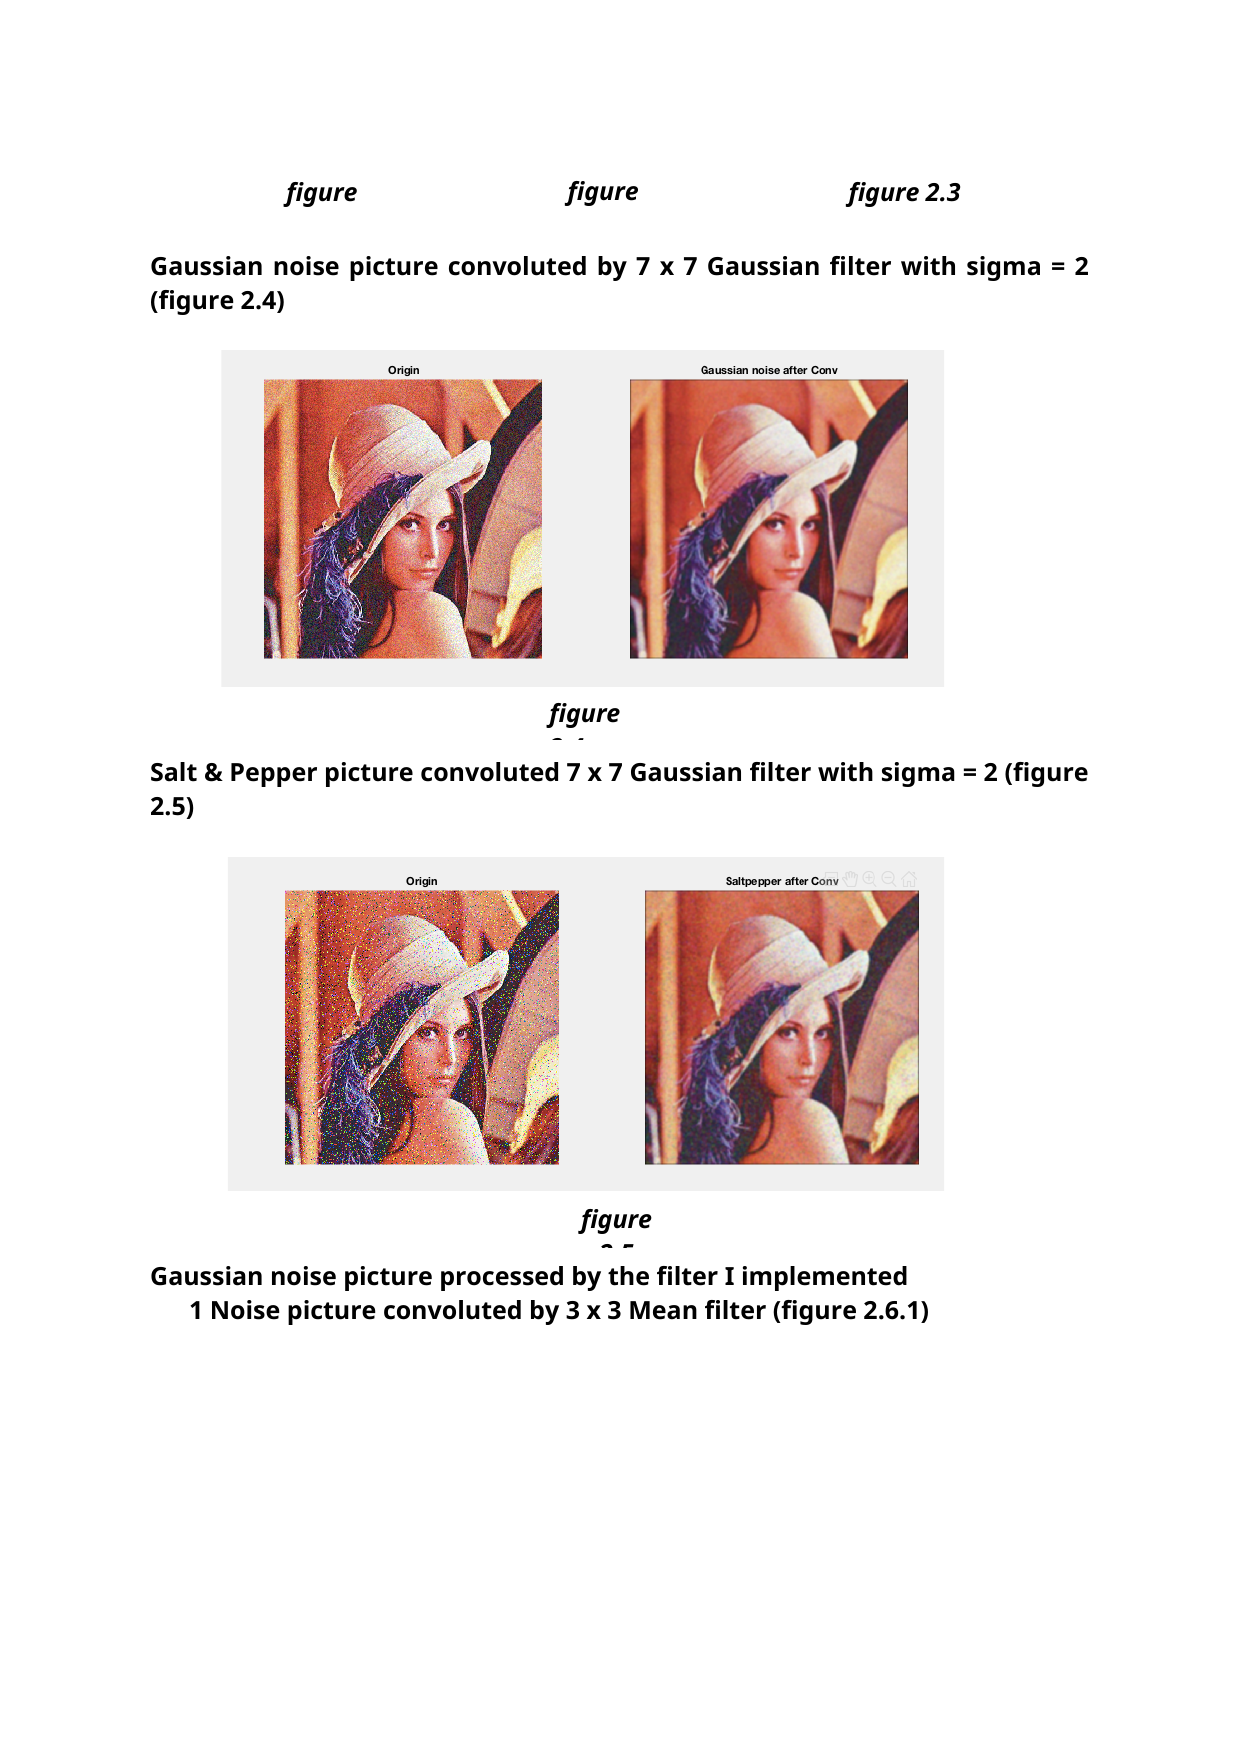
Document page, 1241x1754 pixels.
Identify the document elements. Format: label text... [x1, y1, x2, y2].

picture [227, 857, 945, 1191]
text Gaussian noise picture convoluted by 7 x 7 Gaussian filter with sigma = 2 (figure 2.4) [150, 249, 1090, 317]
picture [221, 350, 945, 687]
text Gaussian noise picture processed by the filter I implemented [150, 1259, 1090, 1293]
text Salt & Pepper picture convoluted 7 x 7 Gaussian filter with sigma = 2 (figure 2.5) [150, 755, 1090, 823]
text 1 Noise picture convoluted by 3 x 3 Mean filter (figure 2.6.1) [150, 1293, 1090, 1327]
